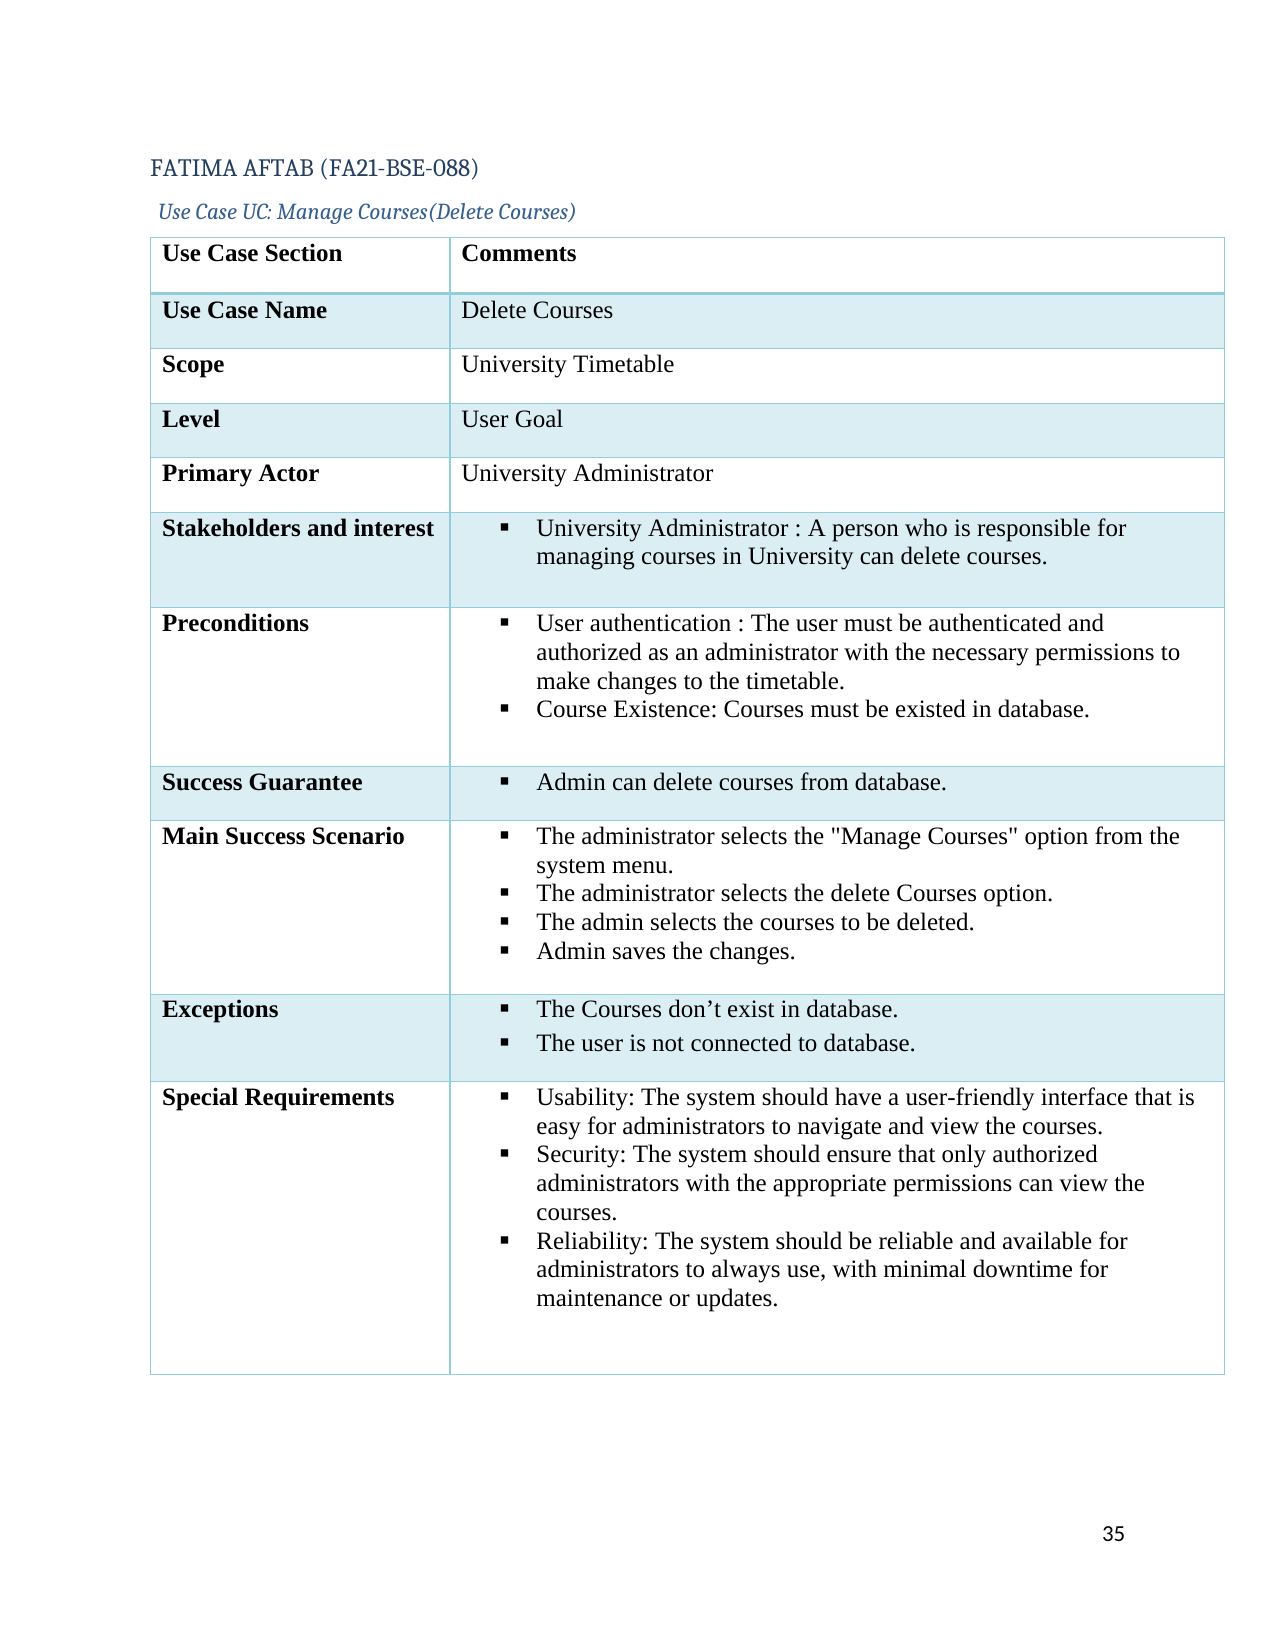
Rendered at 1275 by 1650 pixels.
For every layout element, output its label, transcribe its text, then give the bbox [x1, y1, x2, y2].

table_cell Exceptions [151, 995, 449, 1081]
table_cell The administrator selects the "Manage Courses" option from the system menu. The administrator selects the delete Courses option. The admin selects the courses to be deleted. Admin saves the changes. [451, 821, 1224, 993]
table_cell Stakeholders and interest [151, 513, 449, 607]
table_cell University Administrator [451, 458, 1224, 512]
table_cell The Courses don’t exist in database. The user is not connected to database. [451, 995, 1224, 1081]
table_cell Success Guarantee [151, 767, 449, 820]
table_cell Level [151, 404, 449, 457]
table_header Comments [451, 238, 1224, 292]
table_cell University Administrator : A person who is responsible for managing courses in University can delete courses. [451, 513, 1224, 607]
table_cell Special Requirements [151, 1082, 449, 1373]
table_cell University Timetable [451, 349, 1224, 403]
table_cell Usability: The system should have a user-friendly interface that is easy for administrators to navigate and view the courses. Security: The system should ensure that only authorized administrators with the appropriate permissions can view the courses. Reliability: The system should be reliable and available for administrators to always use, with minimal downtime for maintenance or updates. [451, 1082, 1224, 1373]
table_cell User Goal [451, 404, 1224, 457]
table_header Use Case Section [151, 238, 449, 292]
table_header Use Case UC: Manage Courses(Delete Courses) [150, 187, 602, 237]
table_cell User authentication : The user must be authenticated and authorized as an administrator with the necessary permissions to make changes to the timetable. Course Existence: Courses must be existed in database. [451, 608, 1224, 766]
table_cell Delete Courses [451, 295, 1224, 348]
table_cell Admin can delete courses from database. [451, 767, 1224, 820]
table_cell Primary Actor [151, 458, 449, 512]
table_cell Preconditions [151, 608, 449, 766]
subtitle FATIMA AFTAB (FA21-BSE-088) [150, 154, 1125, 183]
table_cell Main Success Scenario [151, 821, 449, 993]
table_cell Use Case Name [151, 295, 449, 348]
table_cell Scope [151, 349, 449, 403]
